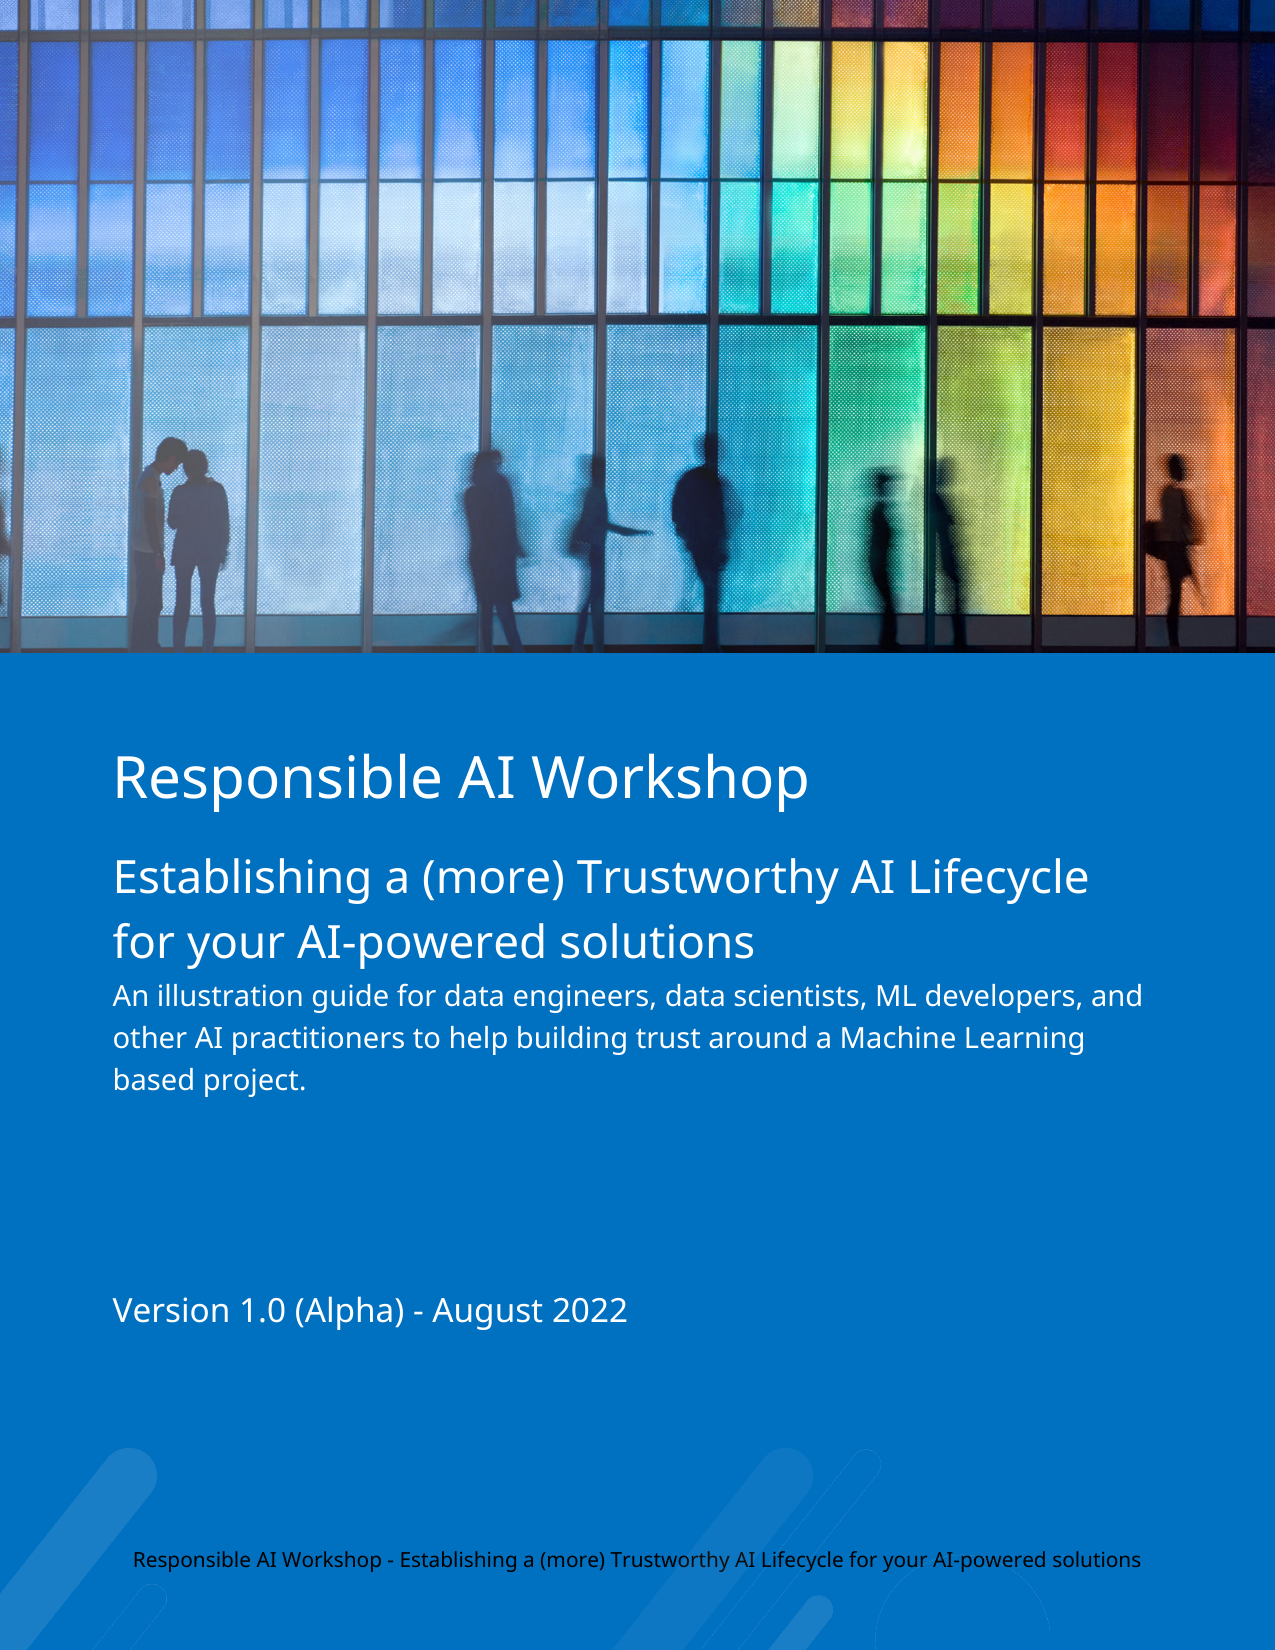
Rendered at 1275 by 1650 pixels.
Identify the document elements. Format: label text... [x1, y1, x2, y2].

title Establishing a (more) Trustworthy AI Lifecycle for your AI-powered solutions [112, 844, 1162, 972]
picture [0, 0, 1275, 653]
text An illustration guide for data engineers, data scientists, ML developers, and other AI practitioners to help building trust around a Machine Learning based project. [112, 975, 1162, 1098]
title Responsible AI Workshop [112, 736, 1162, 816]
text Version 1.0 (Alpha) - August 2022 [112, 1287, 1162, 1333]
picture [0, 1447, 1050, 1650]
